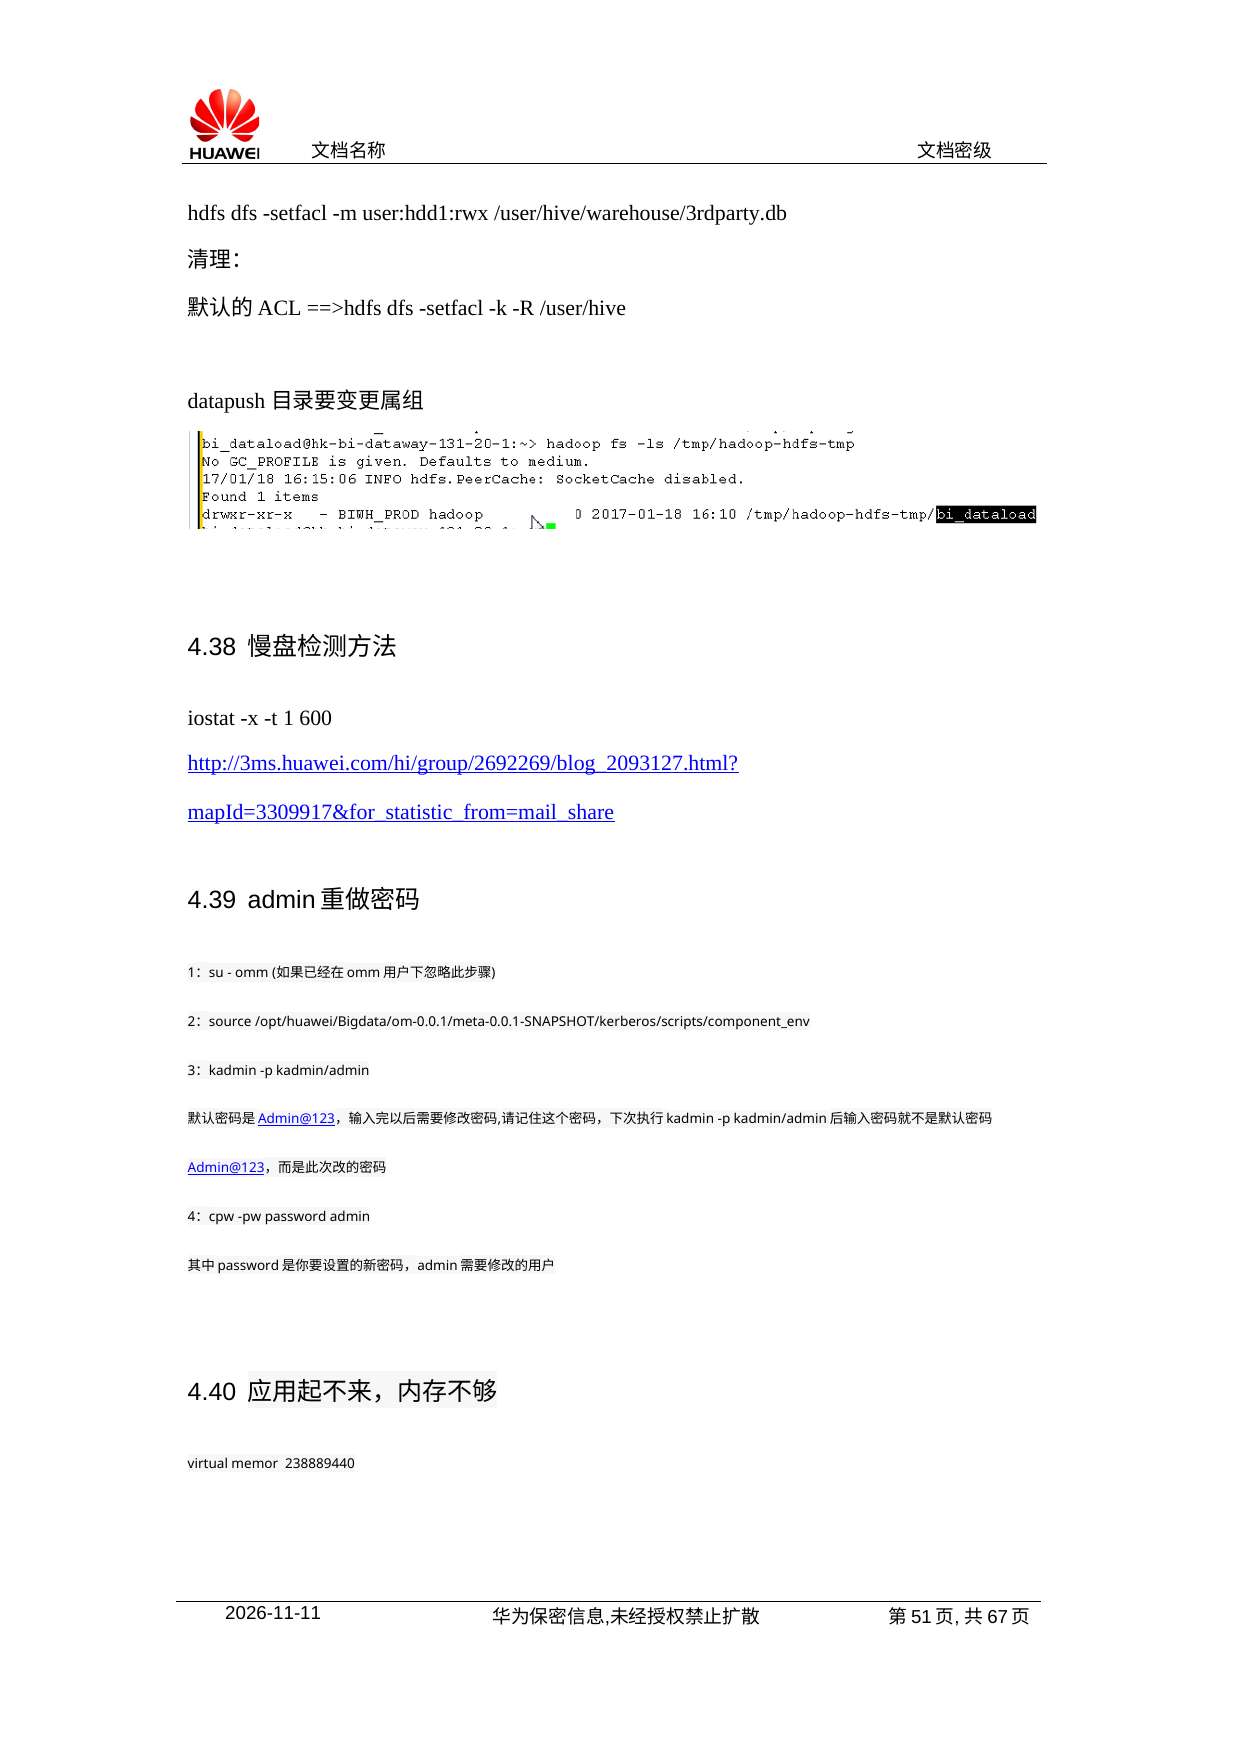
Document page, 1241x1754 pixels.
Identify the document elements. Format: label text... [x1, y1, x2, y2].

text virtual memor 238889440 [187, 1447, 1053, 1479]
picture [190, 89, 260, 159]
subtitle 慢盘检测方法 [187, 612, 1053, 677]
text http://3ms.huawei.com/hi/group/2692269/blog_2093127.html?mapId=3309917&for_statistic_from=mail_share [187, 747, 1053, 828]
picture [187, 431, 1053, 529]
text iostat -x -t 1 600 [187, 702, 1053, 734]
text 默认的ACL ==>hdfs dfs -setfacl -k -R /user/hive [187, 290, 1053, 322]
text datapush 目录要变更属组 [187, 383, 1053, 416]
text hdfs dfs -setfacl -m user:hdd1:rwx /user/hive/warehouse/3rdparty.db [187, 196, 1053, 229]
text 1：su - omm (如果已经在omm用户下忽略此步骤) 2：source /opt/huawei/Bigdata/om-0.0.1/meta-0.0.1-SNAPSHOT/kerberos/scripts/component_env 3：kadmin -p kadmin/admin 默认密码是Admin@123，输入完以后需要修改密码,请记住这个密码，下次执行kadmin -p kadmin/admin后输入密码就不是默认密码Admin@123，而是此次改的密码 4：cpw -pw password admin 其中password是你要设置的新密码，admin需要修改的用户 [187, 956, 1053, 1281]
subtitle admin重做密码 [187, 866, 1053, 931]
text 清理： [187, 241, 1053, 274]
subtitle 应用起不来，内存不够 [187, 1357, 1053, 1422]
